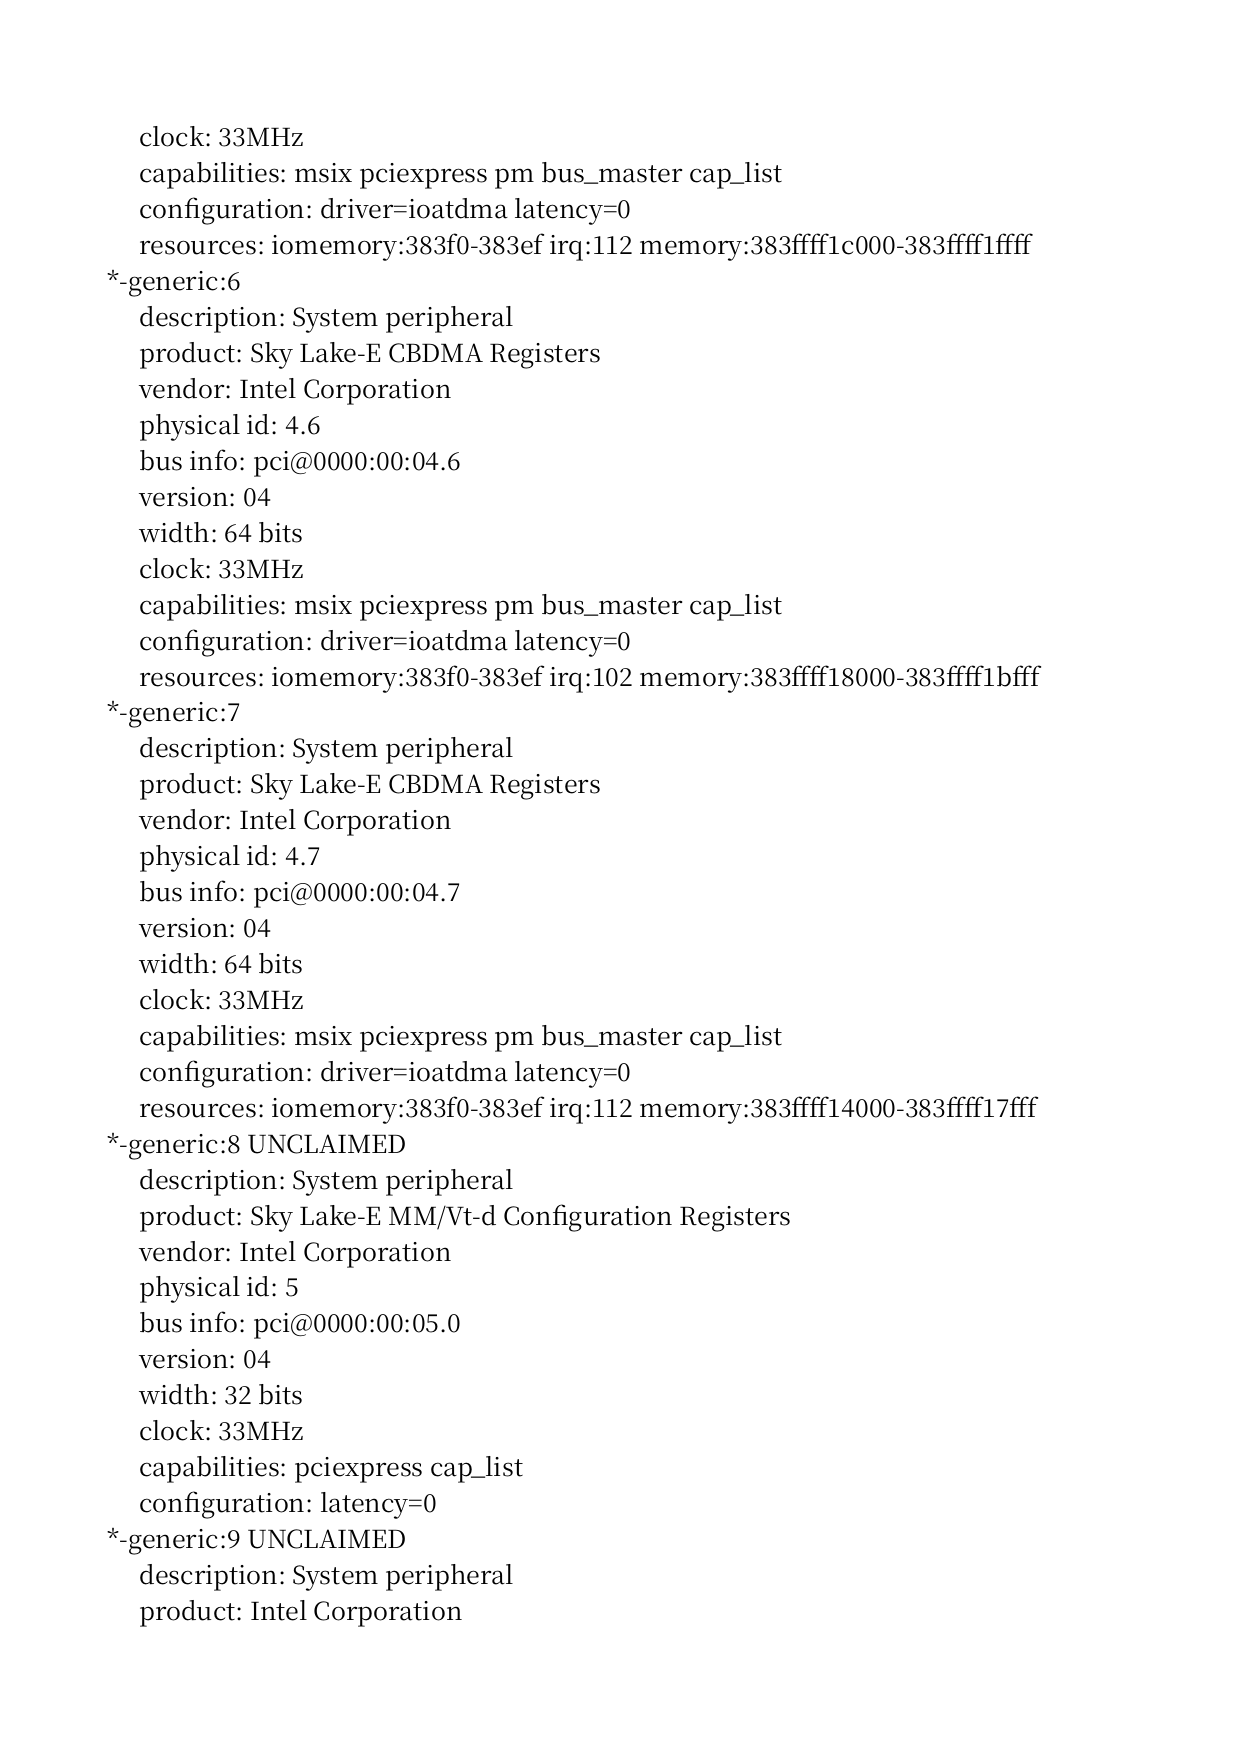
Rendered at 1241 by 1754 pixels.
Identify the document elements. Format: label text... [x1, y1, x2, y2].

text width: 64 bits [56, 945, 1208, 981]
text width: 64 bits [56, 513, 1208, 549]
text product: Sky Lake-E MM/Vt-d Configuration Registers [56, 1196, 1208, 1232]
text clock: 33MHz [56, 1412, 1208, 1448]
text version: 04 [56, 1340, 1208, 1376]
text vendor: Intel Corporation [56, 801, 1208, 837]
text clock: 33MHz [56, 549, 1208, 585]
text clock: 33MHz [56, 118, 1208, 154]
text configuration: driver=ioatdma latency=0 [56, 621, 1208, 657]
text capabilities: msix pciexpress pm bus_master cap_list [56, 154, 1208, 190]
text bus info: pci@0000:00:05.0 [56, 1304, 1208, 1340]
text *-generic:9 UNCLAIMED [56, 1520, 1208, 1556]
text *-generic:6 [56, 262, 1208, 298]
text product: Sky Lake-E CBDMA Registers [56, 765, 1208, 801]
text physical id: 5 [56, 1268, 1208, 1304]
text product: Sky Lake-E CBDMA Registers [56, 334, 1208, 370]
text bus info: pci@0000:00:04.7 [56, 873, 1208, 909]
text resources: iomemory:383f0-383ef irq:112 memory:383ffff14000-383ffff17fff [56, 1088, 1208, 1124]
text physical id: 4.7 [56, 837, 1208, 873]
text capabilities: msix pciexpress pm bus_master cap_list [56, 585, 1208, 621]
text *-generic:7 [56, 693, 1208, 729]
text resources: iomemory:383f0-383ef irq:112 memory:383ffff1c000-383ffff1ffff [56, 226, 1208, 262]
text resources: iomemory:383f0-383ef irq:102 memory:383ffff18000-383ffff1bfff [56, 657, 1208, 693]
text version: 04 [56, 477, 1208, 513]
text configuration: latency=0 [56, 1484, 1208, 1520]
text capabilities: pciexpress cap_list [56, 1448, 1208, 1484]
text width: 32 bits [56, 1376, 1208, 1412]
text clock: 33MHz [56, 981, 1208, 1017]
text vendor: Intel Corporation [56, 1232, 1208, 1268]
text bus info: pci@0000:00:04.6 [56, 442, 1208, 477]
text description: System peripheral [56, 729, 1208, 765]
text *-generic:8 UNCLAIMED [56, 1124, 1208, 1160]
text description: System peripheral [56, 1556, 1208, 1592]
text description: System peripheral [56, 1160, 1208, 1196]
text capabilities: msix pciexpress pm bus_master cap_list [56, 1017, 1208, 1052]
text configuration: driver=ioatdma latency=0 [56, 1052, 1208, 1088]
text description: System peripheral [56, 298, 1208, 334]
text configuration: driver=ioatdma latency=0 [56, 190, 1208, 226]
text version: 04 [56, 909, 1208, 945]
text physical id: 4.6 [56, 406, 1208, 442]
text vendor: Intel Corporation [56, 370, 1208, 406]
text product: Intel Corporation [56, 1592, 1208, 1627]
